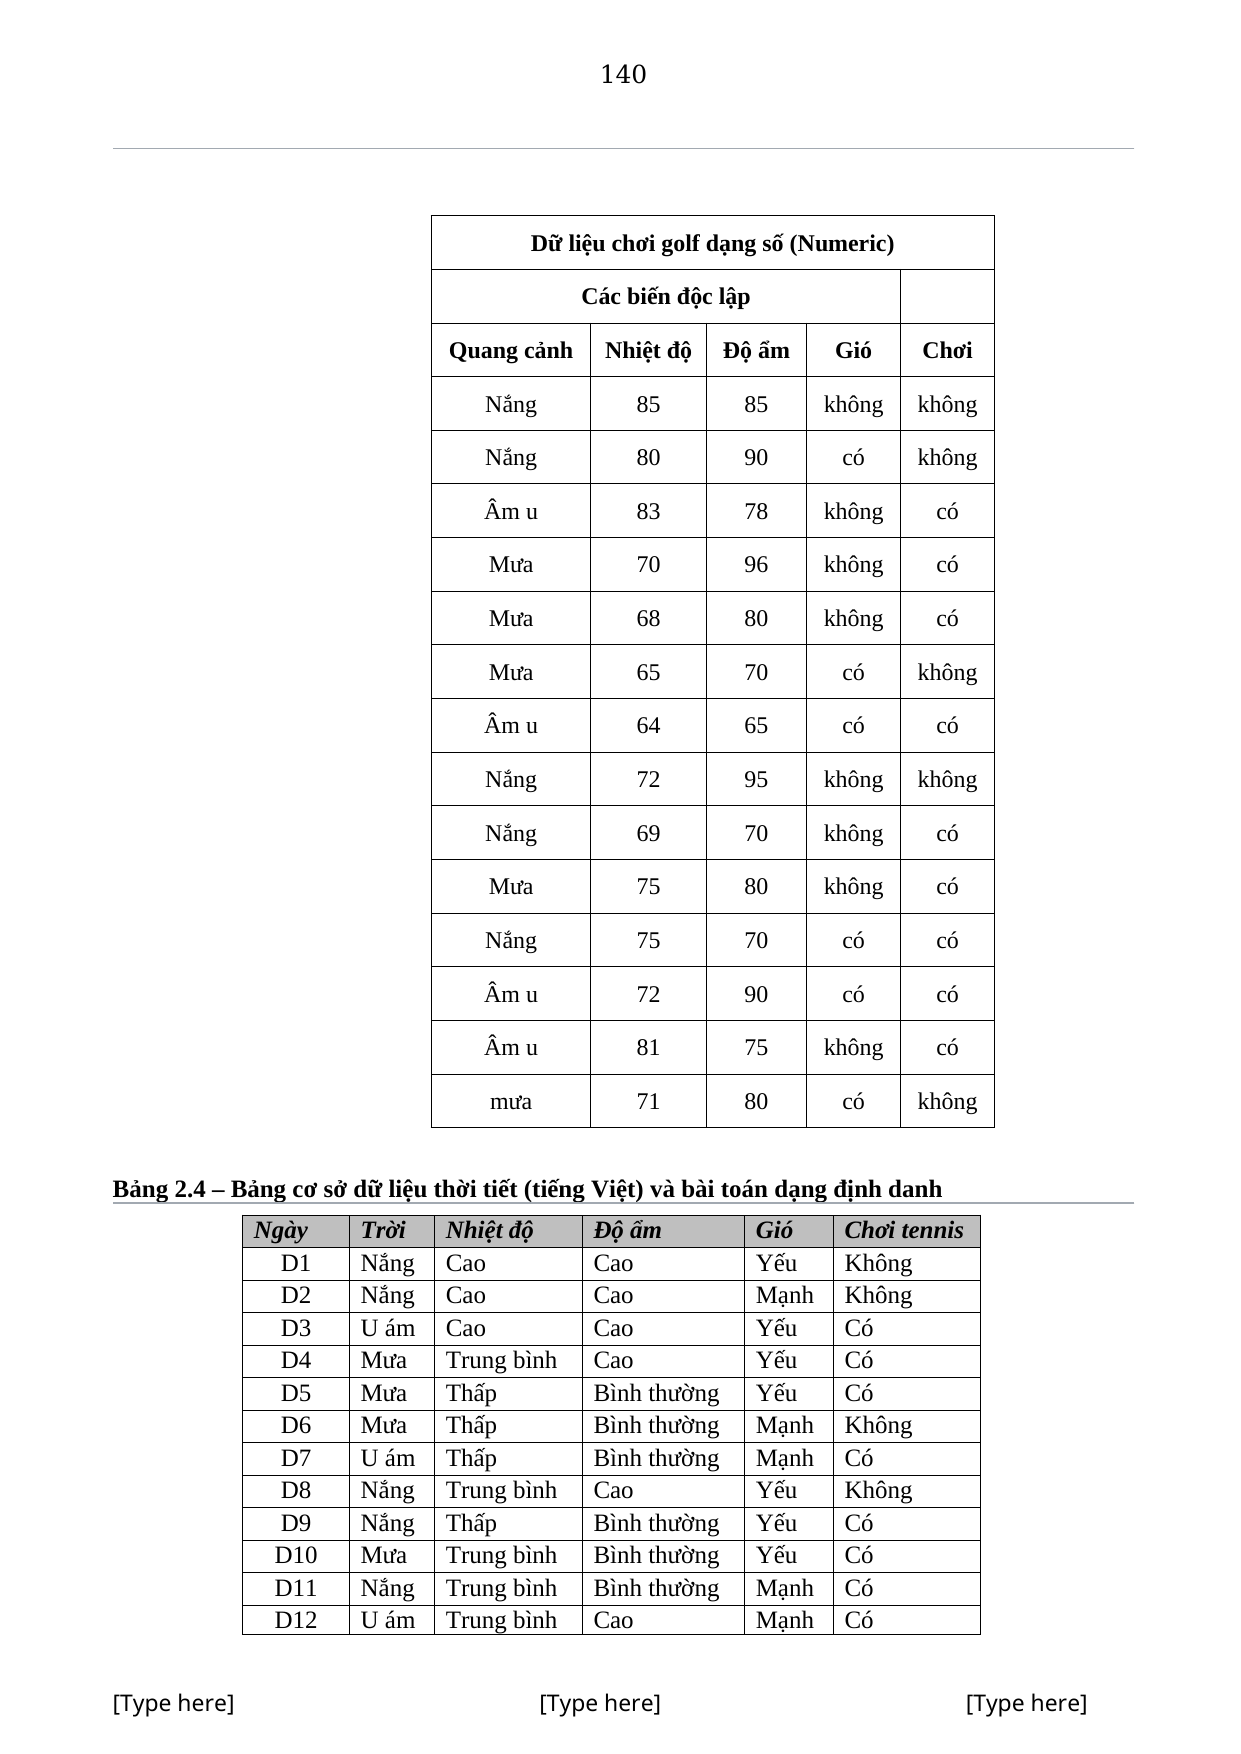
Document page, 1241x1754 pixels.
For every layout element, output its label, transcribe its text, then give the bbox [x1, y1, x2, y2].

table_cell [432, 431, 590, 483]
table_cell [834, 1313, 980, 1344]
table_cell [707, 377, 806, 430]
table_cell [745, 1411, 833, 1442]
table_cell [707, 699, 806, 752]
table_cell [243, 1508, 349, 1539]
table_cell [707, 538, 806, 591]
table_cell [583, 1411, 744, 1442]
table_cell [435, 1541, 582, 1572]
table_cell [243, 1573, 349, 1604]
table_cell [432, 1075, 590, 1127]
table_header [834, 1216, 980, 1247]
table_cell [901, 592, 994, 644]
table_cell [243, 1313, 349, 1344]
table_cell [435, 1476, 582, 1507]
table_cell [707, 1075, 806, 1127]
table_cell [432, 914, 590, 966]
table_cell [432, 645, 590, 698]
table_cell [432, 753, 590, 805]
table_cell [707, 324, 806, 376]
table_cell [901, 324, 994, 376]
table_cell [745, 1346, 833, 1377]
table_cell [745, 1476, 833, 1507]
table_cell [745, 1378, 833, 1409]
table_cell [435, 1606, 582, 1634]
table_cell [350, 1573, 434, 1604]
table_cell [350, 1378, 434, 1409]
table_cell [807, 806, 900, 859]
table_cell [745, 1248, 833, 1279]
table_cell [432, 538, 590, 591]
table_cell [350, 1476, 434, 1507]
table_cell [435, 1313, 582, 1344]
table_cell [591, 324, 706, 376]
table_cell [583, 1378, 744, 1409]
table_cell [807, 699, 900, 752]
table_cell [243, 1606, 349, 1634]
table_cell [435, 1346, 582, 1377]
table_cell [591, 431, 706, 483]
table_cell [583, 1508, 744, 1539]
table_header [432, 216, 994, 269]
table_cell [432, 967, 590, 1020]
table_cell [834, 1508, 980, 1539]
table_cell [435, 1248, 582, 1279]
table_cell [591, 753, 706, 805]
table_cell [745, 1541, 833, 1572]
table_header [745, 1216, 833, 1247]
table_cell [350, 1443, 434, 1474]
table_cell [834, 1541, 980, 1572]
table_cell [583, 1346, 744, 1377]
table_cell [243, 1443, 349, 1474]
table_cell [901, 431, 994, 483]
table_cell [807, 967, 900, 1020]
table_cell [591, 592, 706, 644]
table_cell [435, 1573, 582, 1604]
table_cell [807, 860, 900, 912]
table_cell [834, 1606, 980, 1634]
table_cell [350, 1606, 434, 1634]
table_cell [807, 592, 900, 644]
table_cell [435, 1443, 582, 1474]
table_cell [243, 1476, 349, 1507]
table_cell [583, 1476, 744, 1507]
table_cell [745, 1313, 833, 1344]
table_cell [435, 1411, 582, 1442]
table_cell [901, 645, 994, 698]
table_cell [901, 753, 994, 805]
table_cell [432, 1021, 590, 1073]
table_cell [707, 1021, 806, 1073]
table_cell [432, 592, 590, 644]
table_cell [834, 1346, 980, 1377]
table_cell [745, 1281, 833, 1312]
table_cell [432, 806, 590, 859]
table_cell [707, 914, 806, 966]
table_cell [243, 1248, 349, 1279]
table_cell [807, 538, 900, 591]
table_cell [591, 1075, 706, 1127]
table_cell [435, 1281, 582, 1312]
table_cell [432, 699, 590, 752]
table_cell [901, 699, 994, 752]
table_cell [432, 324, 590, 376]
subtitle Bảng 2.4 – Bảng cơ sở dữ liệu thời tiết (tiếng Việt) và bài toán dạng định danh [112, 1174, 1134, 1204]
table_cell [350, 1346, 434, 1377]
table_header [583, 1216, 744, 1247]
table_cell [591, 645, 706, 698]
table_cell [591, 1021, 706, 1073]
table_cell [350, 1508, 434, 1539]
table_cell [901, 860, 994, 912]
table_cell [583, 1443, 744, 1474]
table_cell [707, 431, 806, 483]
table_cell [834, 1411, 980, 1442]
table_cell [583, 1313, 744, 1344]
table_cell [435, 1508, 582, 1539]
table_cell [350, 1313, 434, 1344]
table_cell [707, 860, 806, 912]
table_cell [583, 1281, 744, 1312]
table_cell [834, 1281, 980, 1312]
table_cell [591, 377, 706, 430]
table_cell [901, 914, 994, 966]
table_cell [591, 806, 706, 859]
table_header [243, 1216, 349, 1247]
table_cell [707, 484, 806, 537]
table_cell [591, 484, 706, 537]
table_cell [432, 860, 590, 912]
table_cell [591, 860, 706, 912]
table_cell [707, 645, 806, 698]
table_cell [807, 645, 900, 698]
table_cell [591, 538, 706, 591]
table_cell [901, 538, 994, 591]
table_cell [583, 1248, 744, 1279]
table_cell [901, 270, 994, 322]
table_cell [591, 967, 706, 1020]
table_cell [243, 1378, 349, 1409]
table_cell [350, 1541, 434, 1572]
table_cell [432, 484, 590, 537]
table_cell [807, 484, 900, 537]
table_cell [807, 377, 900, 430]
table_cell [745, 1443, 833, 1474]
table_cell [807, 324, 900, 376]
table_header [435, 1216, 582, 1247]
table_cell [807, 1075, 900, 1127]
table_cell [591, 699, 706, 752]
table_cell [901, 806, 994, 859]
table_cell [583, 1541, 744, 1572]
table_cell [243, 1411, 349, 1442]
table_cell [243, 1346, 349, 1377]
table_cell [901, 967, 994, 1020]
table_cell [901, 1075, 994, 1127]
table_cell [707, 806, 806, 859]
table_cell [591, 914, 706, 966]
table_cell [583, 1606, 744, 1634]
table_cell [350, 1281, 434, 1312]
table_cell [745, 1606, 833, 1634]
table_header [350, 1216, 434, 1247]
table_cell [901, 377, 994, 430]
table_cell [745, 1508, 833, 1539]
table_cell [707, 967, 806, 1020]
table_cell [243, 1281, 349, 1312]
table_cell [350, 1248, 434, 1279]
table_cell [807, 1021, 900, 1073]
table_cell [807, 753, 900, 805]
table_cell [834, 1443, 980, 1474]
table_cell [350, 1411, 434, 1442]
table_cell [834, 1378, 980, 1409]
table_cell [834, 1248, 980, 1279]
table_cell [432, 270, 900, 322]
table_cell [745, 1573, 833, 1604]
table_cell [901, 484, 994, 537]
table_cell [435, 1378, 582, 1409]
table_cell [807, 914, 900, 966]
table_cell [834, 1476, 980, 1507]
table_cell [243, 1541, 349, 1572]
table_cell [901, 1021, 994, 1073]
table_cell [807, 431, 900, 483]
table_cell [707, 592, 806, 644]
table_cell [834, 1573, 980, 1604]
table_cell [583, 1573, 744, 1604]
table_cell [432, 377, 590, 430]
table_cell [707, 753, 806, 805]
